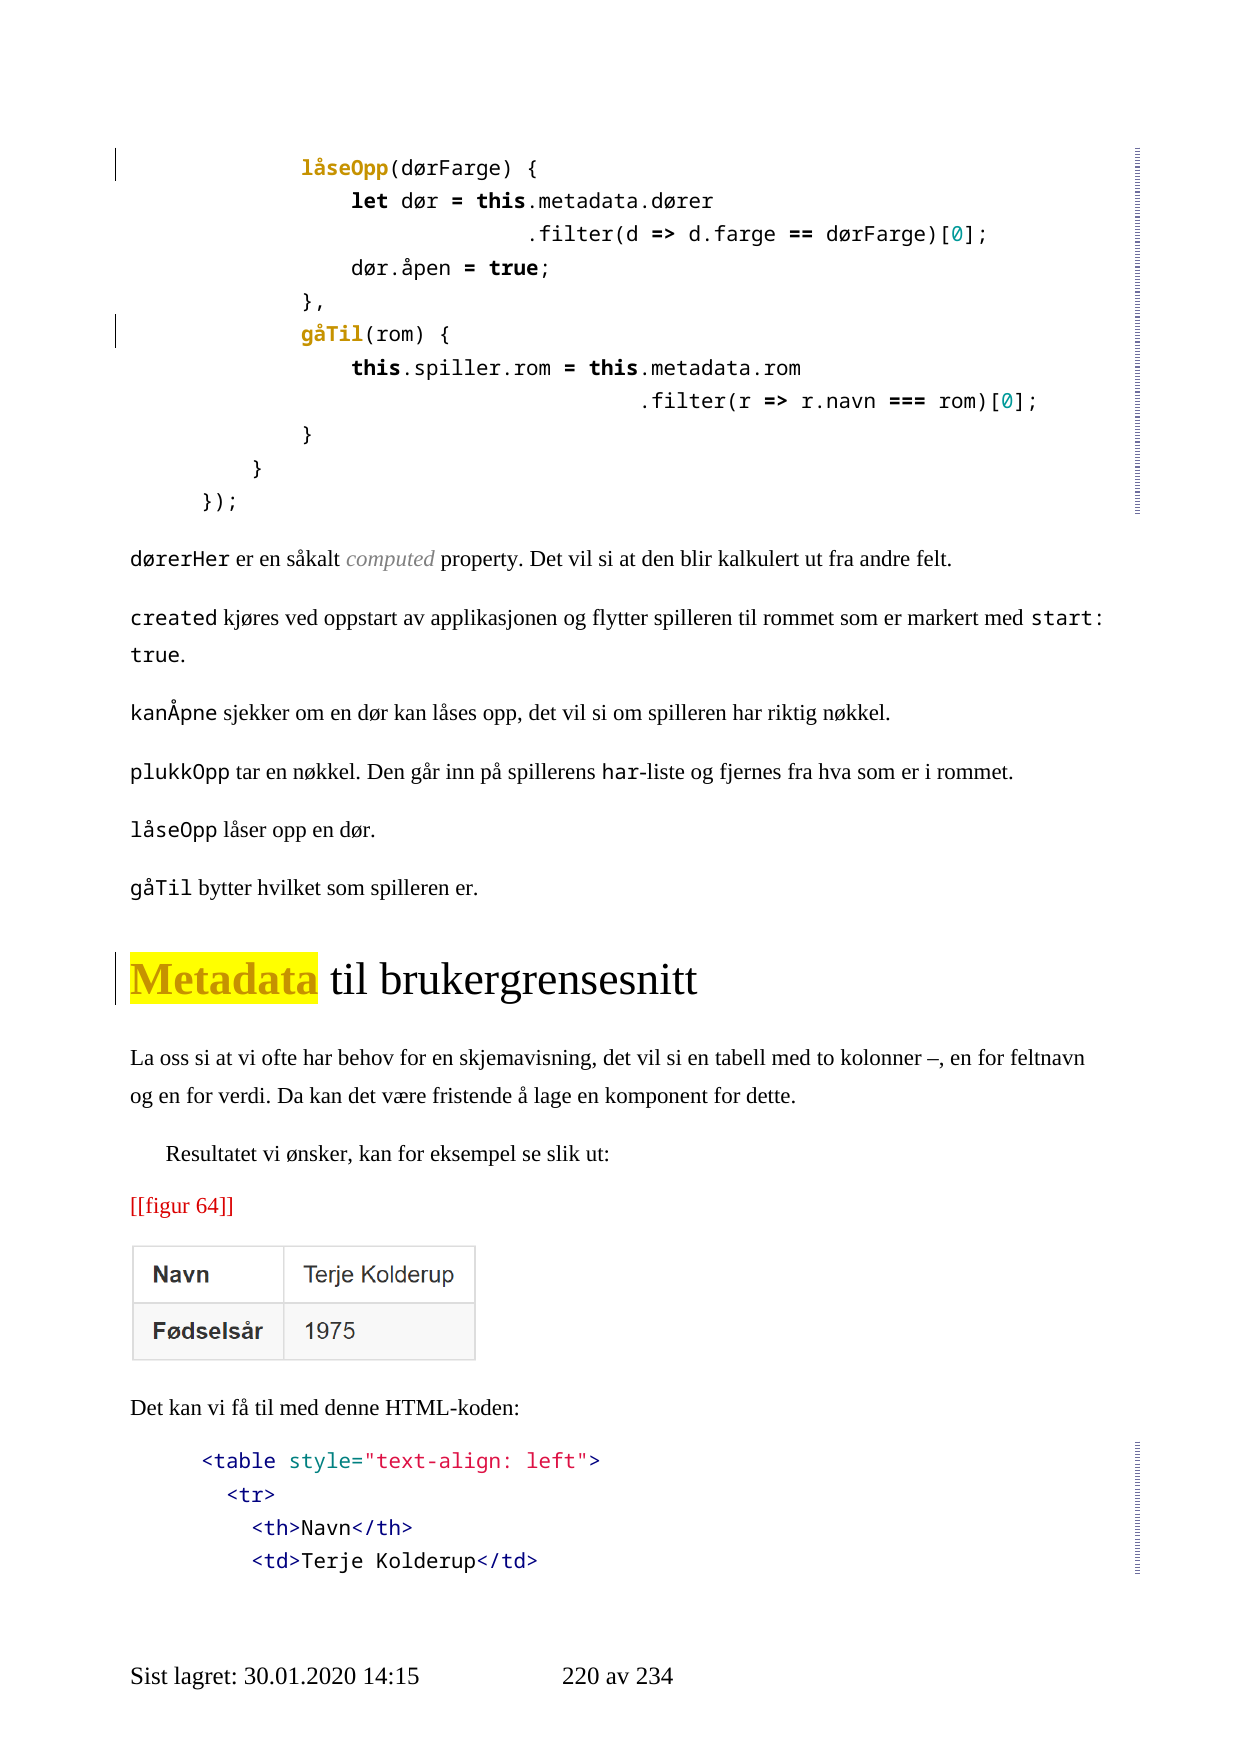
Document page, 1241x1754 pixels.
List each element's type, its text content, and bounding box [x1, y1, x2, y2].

text Metadata til brukergrensesnitt [318, 952, 1110, 1004]
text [201, 148, 1140, 514]
text låseOpp låser opp en dør. [130, 806, 1110, 843]
text kanÅpne sjekker om en dør kan låses opp, det vil si om spilleren har riktig nøkkel. [130, 689, 1110, 727]
text dørerHer er en såkalt computed property. Det vil si at den blir kalkulert ut fra andre felt. [130, 535, 1110, 573]
text [[figur 64]] [130, 1187, 1110, 1219]
text plukkOpp tar en nøkkel. Den går inn på spillerens har-liste og fjernes fra hva som er i rommet. [130, 748, 1110, 785]
text Resultatet vi ønsker, kan for eksempel se slik ut: [130, 1129, 1110, 1167]
text gåTil bytter hvilket som spilleren er. [130, 864, 1110, 902]
picture [129, 1243, 479, 1363]
text Det kan vi få til med denne HTML-koden: [130, 1383, 1110, 1421]
text created kjøres ved oppstart av applikasjonen og flytter spilleren til rommet som er markert med start: true. [130, 593, 1110, 668]
text La oss si at vi ofte har behov for en skjemavisning, det vil si en tabell med to kolonner –, en for feltnavn og en for verdi. Da kan det være fristende å lage en komponent for dette. [130, 1033, 1110, 1108]
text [201, 1442, 1140, 1575]
